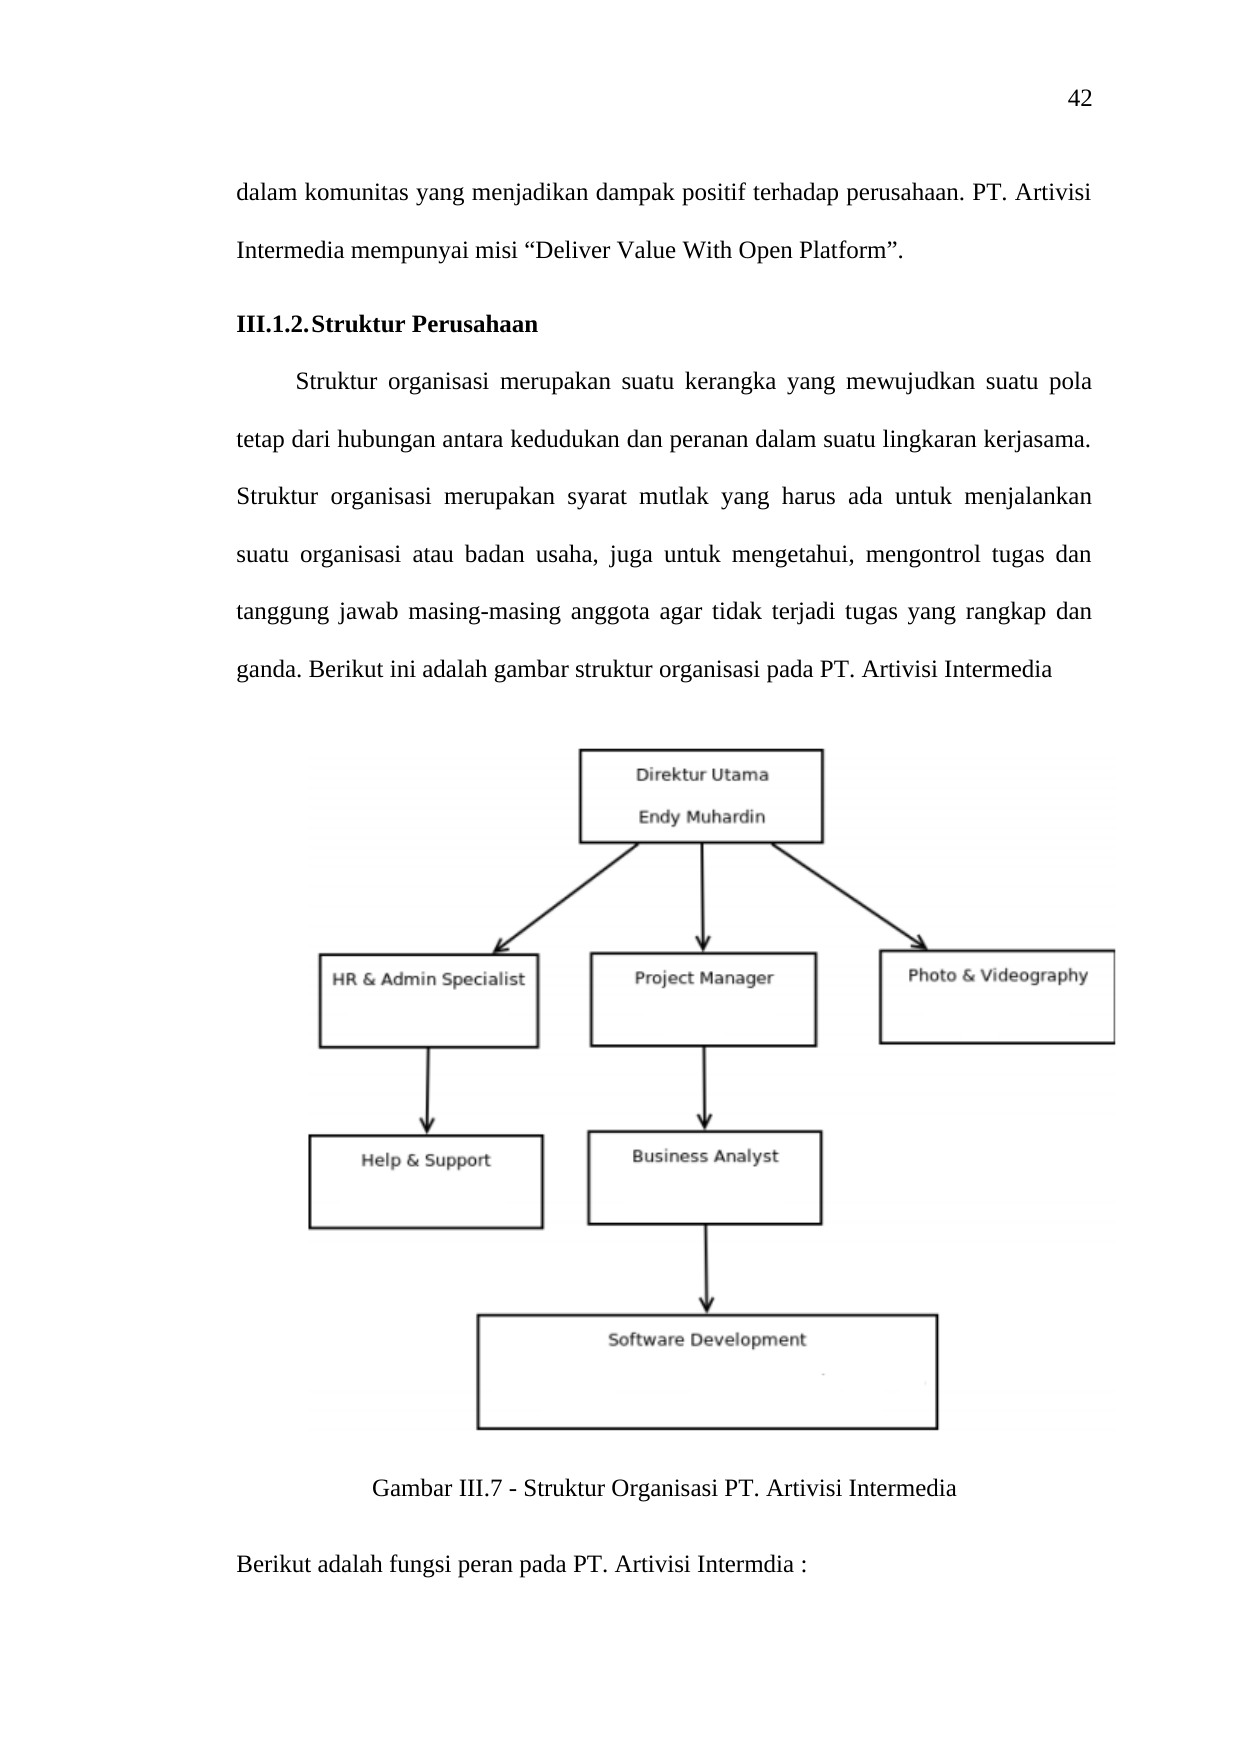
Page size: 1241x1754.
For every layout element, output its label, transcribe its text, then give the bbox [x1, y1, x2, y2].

text Struktur organisasi merupakan suatu kerangka yang mewujudkan suatu pola tetap dari hubungan antara kedudukan dan peranan dalam suatu lingkaran kerjasama. Struktur organisasi merupakan syarat mutlak yang harus ada untuk menjalankan suatu organisasi atau badan usaha, juga untuk mengetahui, mengontrol tugas dan tanggung jawab masing-masing anggota agar tidak terjadi tugas yang rangkap dan ganda. Berikut ini adalah gambar struktur organisasi pada PT. Artivisi Intermedia [236, 366, 1092, 683]
picture [295, 711, 1152, 1444]
text Berikut adalah fungsi peran pada PT. Artivisi Intermdia : [236, 1549, 1092, 1578]
subtitle Struktur Perusahaan [236, 309, 1092, 338]
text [236, 177, 1092, 263]
